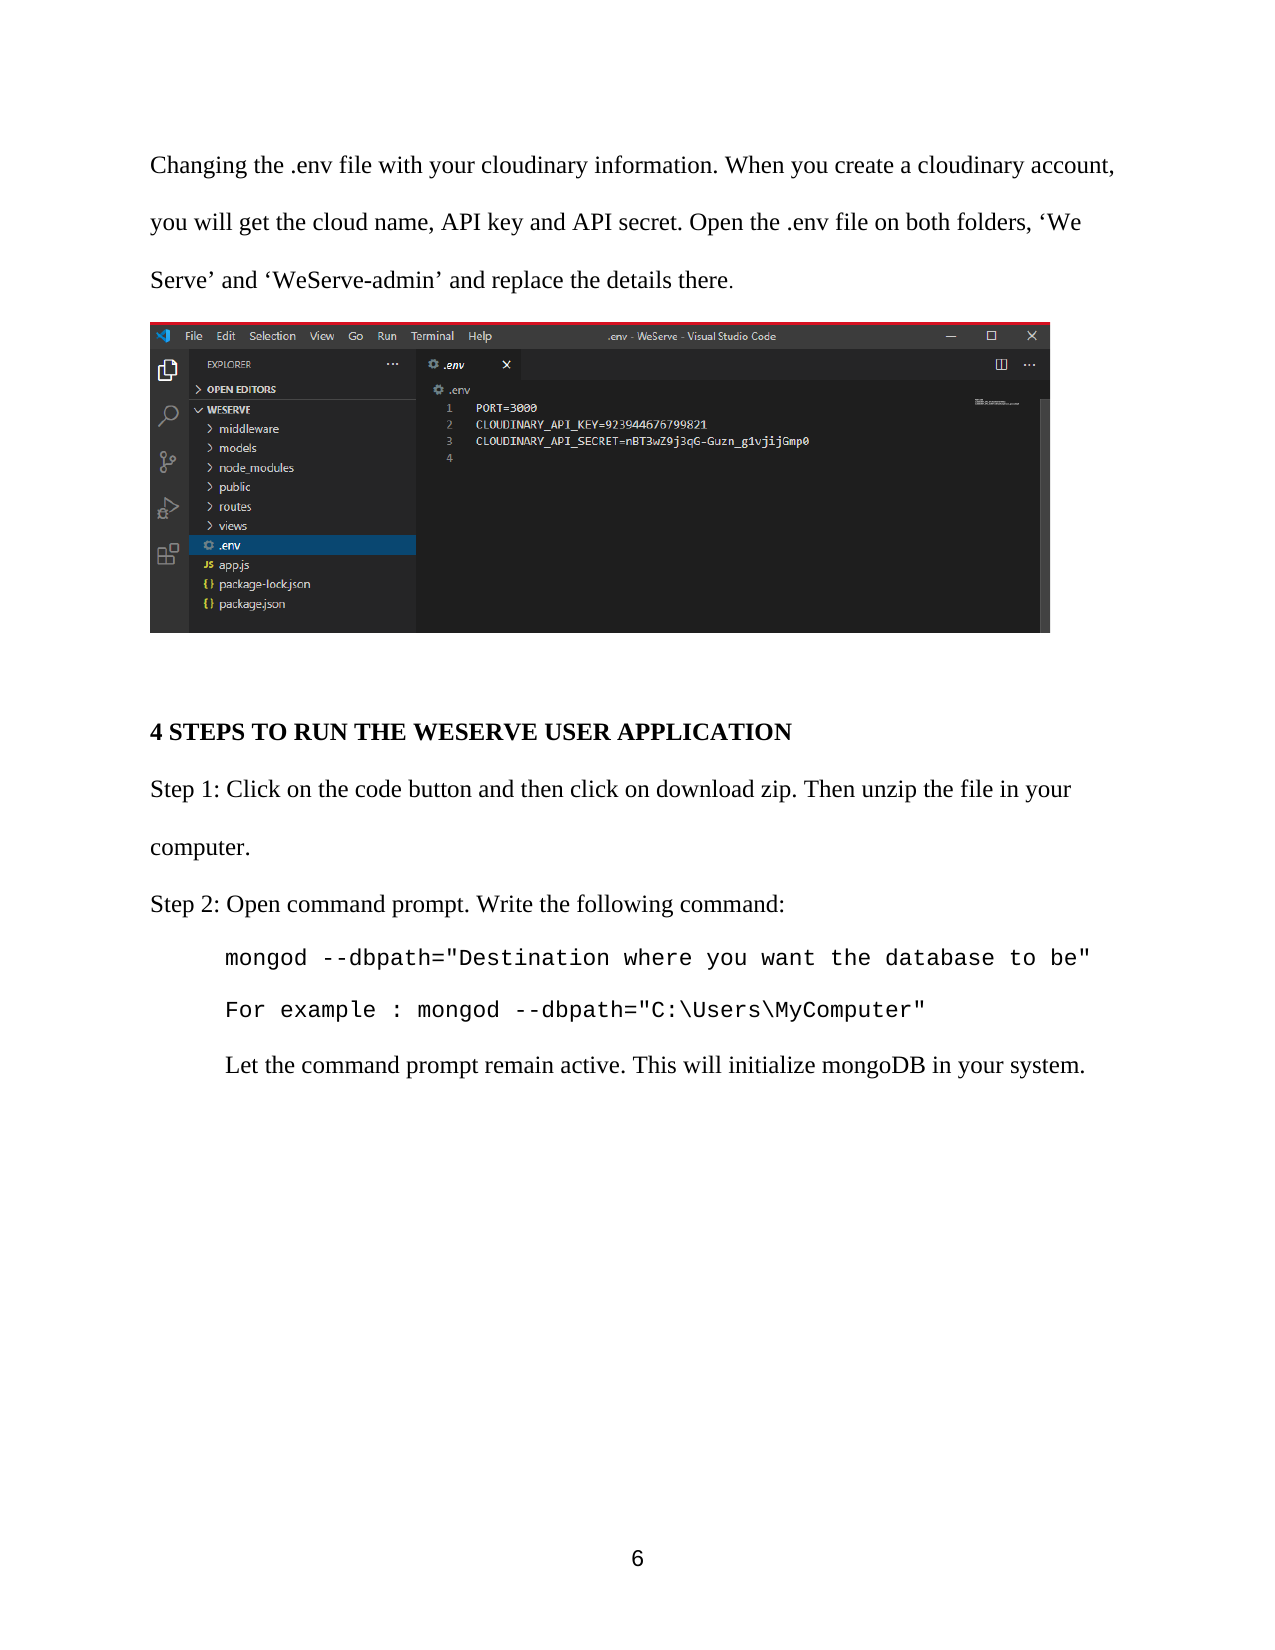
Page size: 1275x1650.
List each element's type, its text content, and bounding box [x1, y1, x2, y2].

text Step 1: Click on the code button and then click on download zip. Then unzip the file in your computer. [150, 774, 1125, 861]
text For example : mongod --dbpath="C:\Users\MyComputer" [150, 999, 1125, 1024]
text 4 STEPS TO RUN THE WESERVE USER APPLICATION [150, 717, 1125, 746]
text Let the command prompt remain active. This will initialize mongoDB in your system. [150, 1051, 1125, 1079]
text mongod --dbpath="Destination where you want the database to be" [150, 947, 1125, 973]
text Step 2: Open command prompt. Write the following command: [150, 889, 1125, 918]
text Changing the .env file with your cloudinary information. When you create a cloudinary account, you will get the cloud name, API key and API secret. Open the .env file on both folders, ‘We Serve’ and ‘WeServe-admin’ and replace the details there. [150, 150, 1125, 294]
picture [150, 322, 1050, 633]
